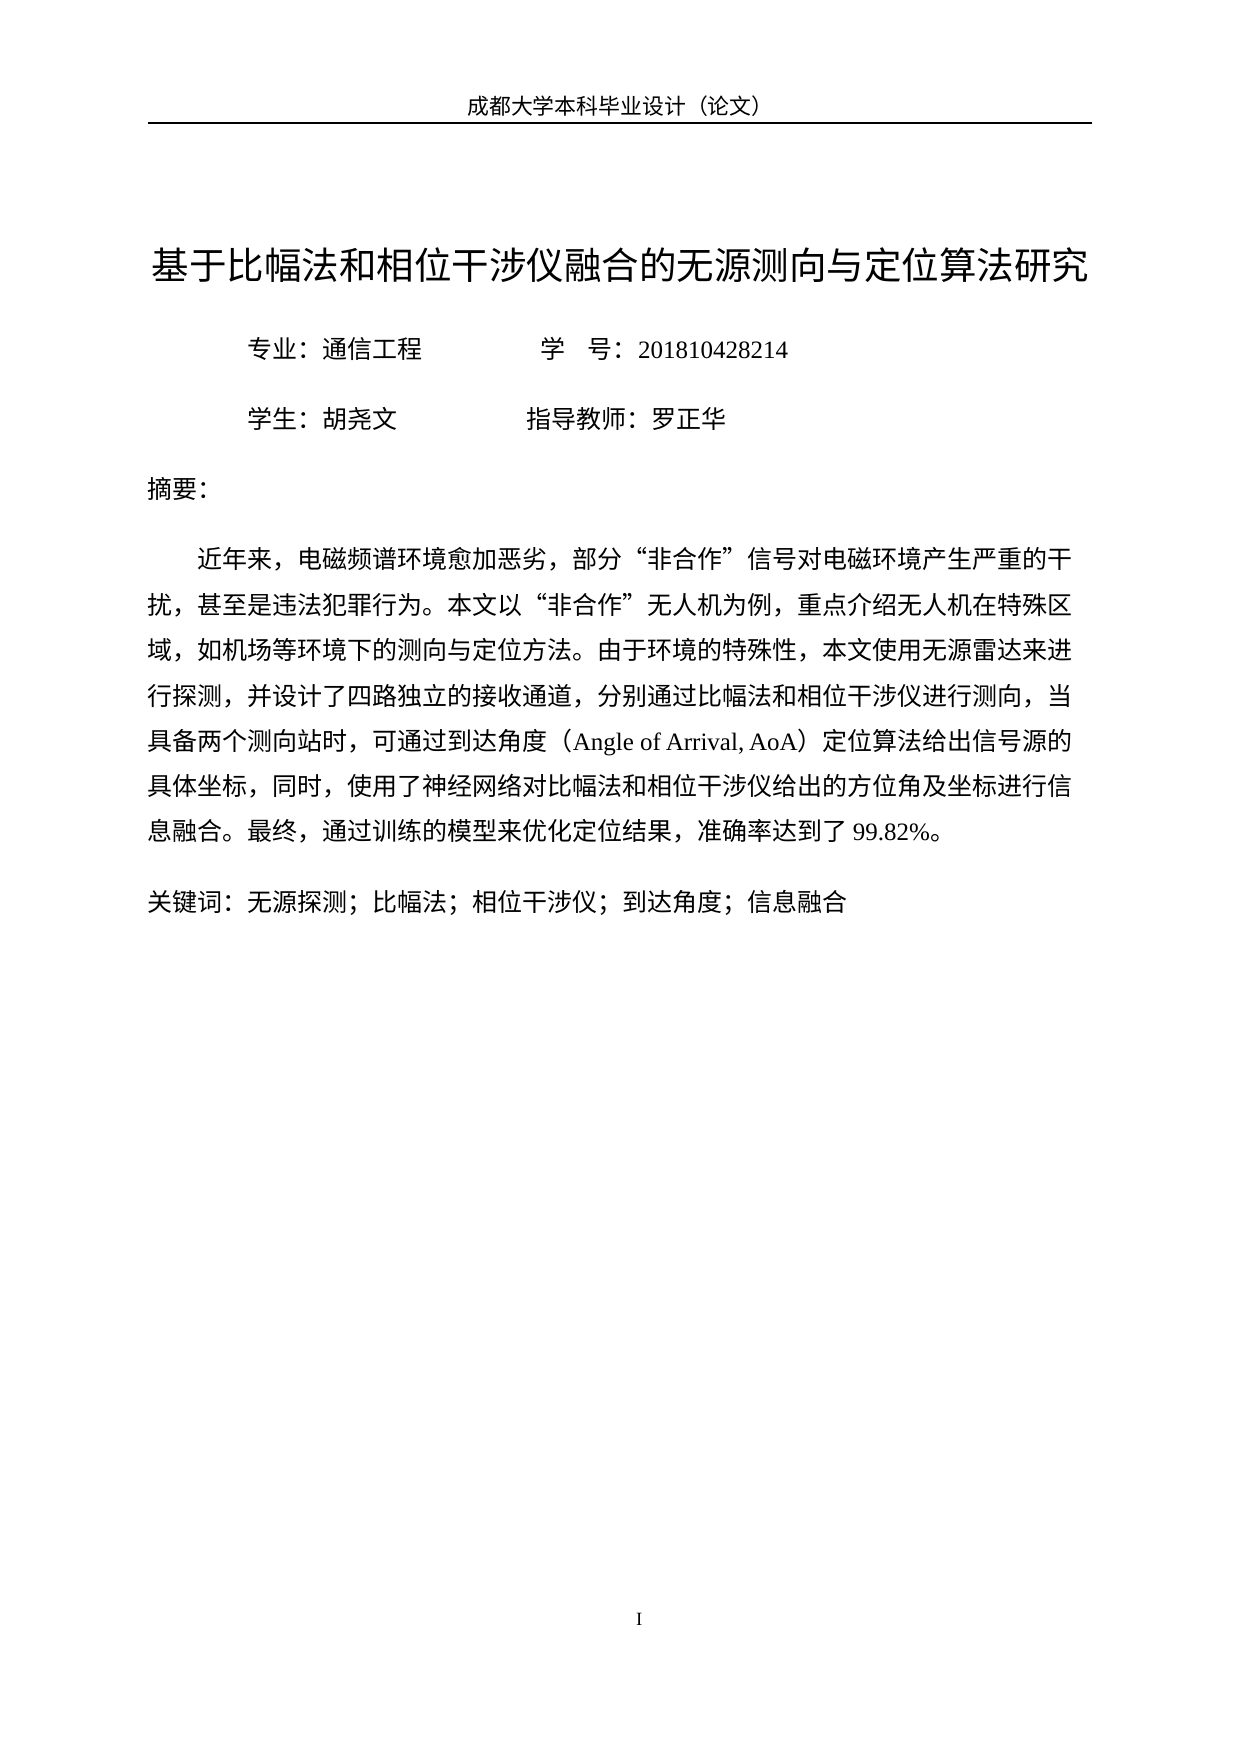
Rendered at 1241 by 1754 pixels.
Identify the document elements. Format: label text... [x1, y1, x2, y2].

text 基于比幅法和相位干涉仪融合的无源测向与定位算法研究 [148, 236, 1092, 291]
text 摘要： [148, 470, 1092, 506]
text 近年来，电磁频谱环境愈加恶劣，部分“非合作”信号对电磁环境产生严重的干扰，甚至是违法犯罪行为。本文以“非合作”无人机为例，重点介绍无人机在特殊区域，如机场等环境下的测向与定位方法。由于环境的特殊性，本文使用无源雷达来进行探测，并设计了四路独立的接收通道，分别通过比幅法和相位干涉仪进行测向，当具备两个测向站时，可通过到达角度（Angle of Arrival, AoA）定位算法给出信号源的具体坐标，同时，使用了神经网络对比幅法和相位干涉仪给出的方位角及坐标进行信息融合。最终，通过训练的模型来优化定位结果，准确率达到了99.82%。 [148, 540, 1092, 848]
text 学生：胡尧文 指导教师：罗正华 [148, 399, 1092, 436]
text 专业：通信工程 学 号：201810428214 [148, 329, 1092, 365]
text 关键词：无源探测；比幅法；相位干涉仪；到达角度；信息融合 [148, 882, 1092, 918]
